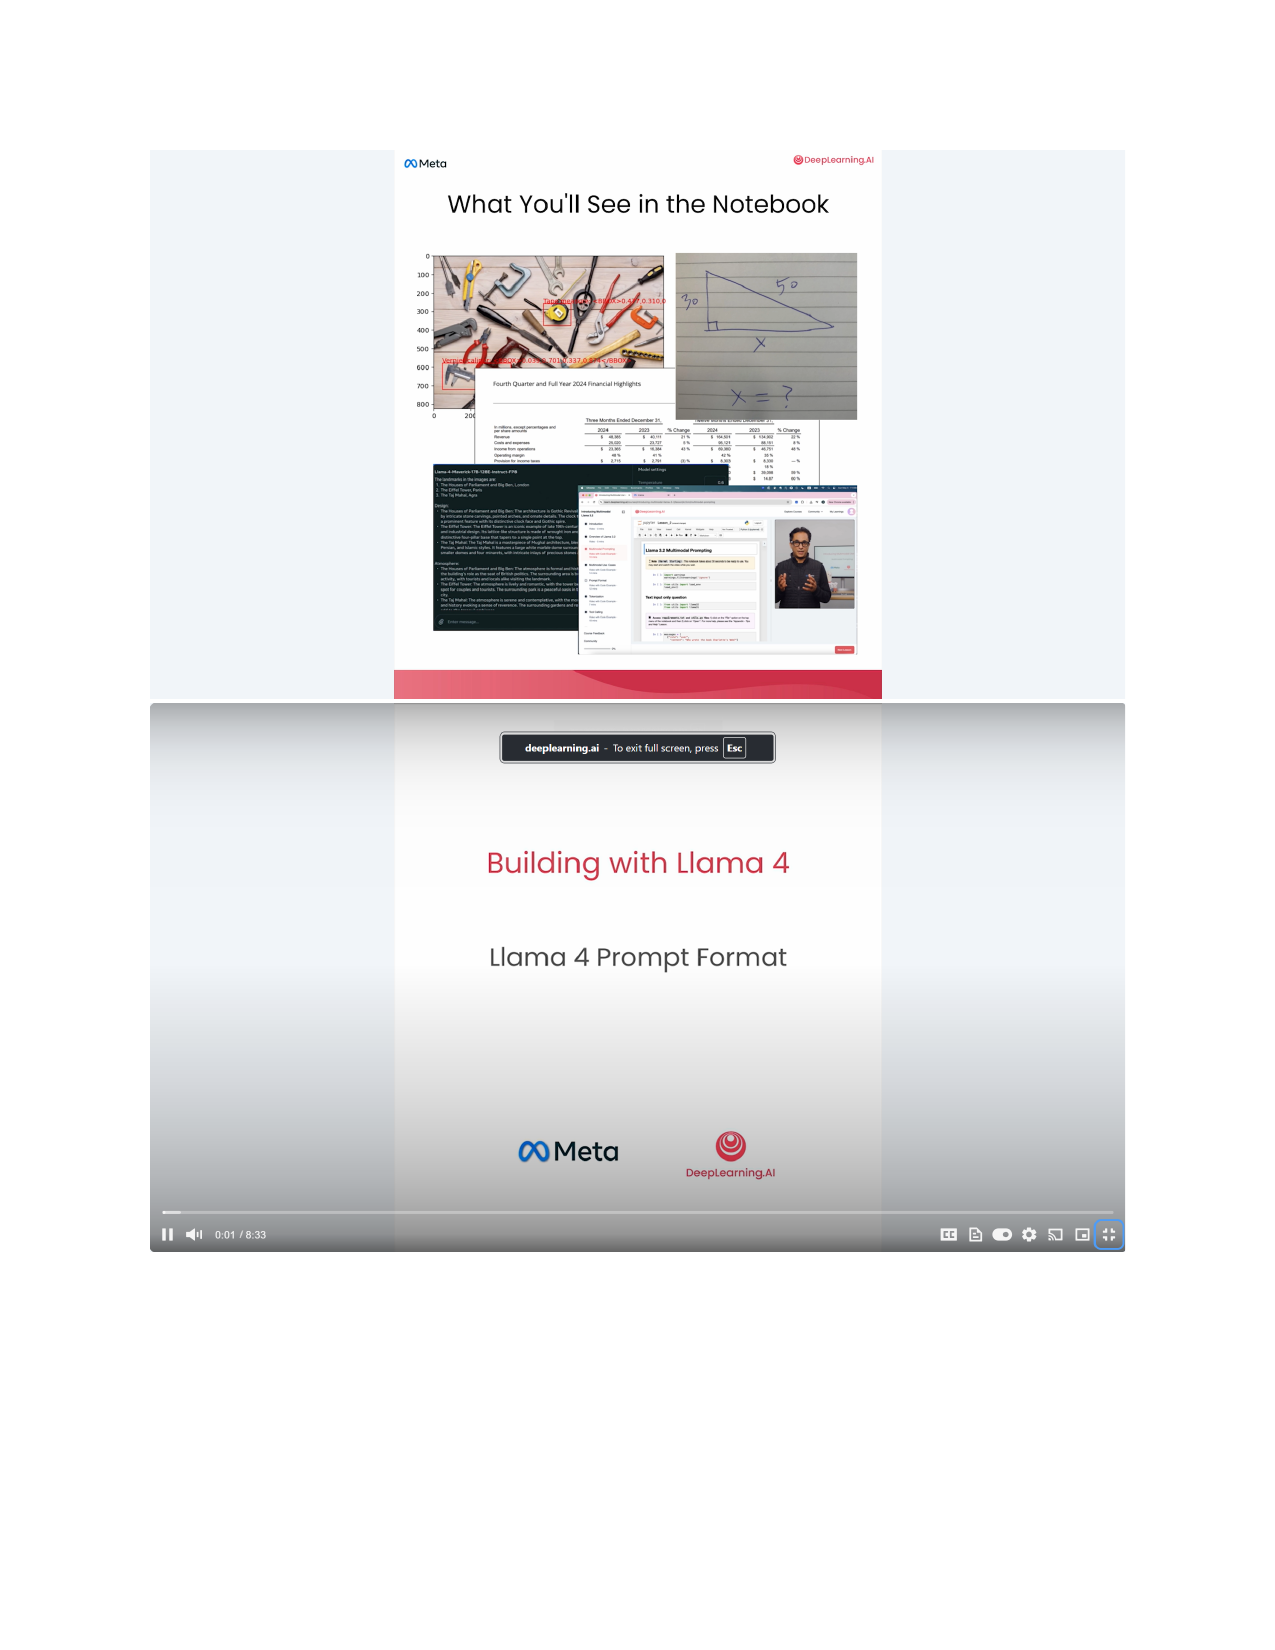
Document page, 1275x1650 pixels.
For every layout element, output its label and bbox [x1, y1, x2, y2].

picture [150, 150, 1125, 699]
picture [150, 703, 1125, 1252]
